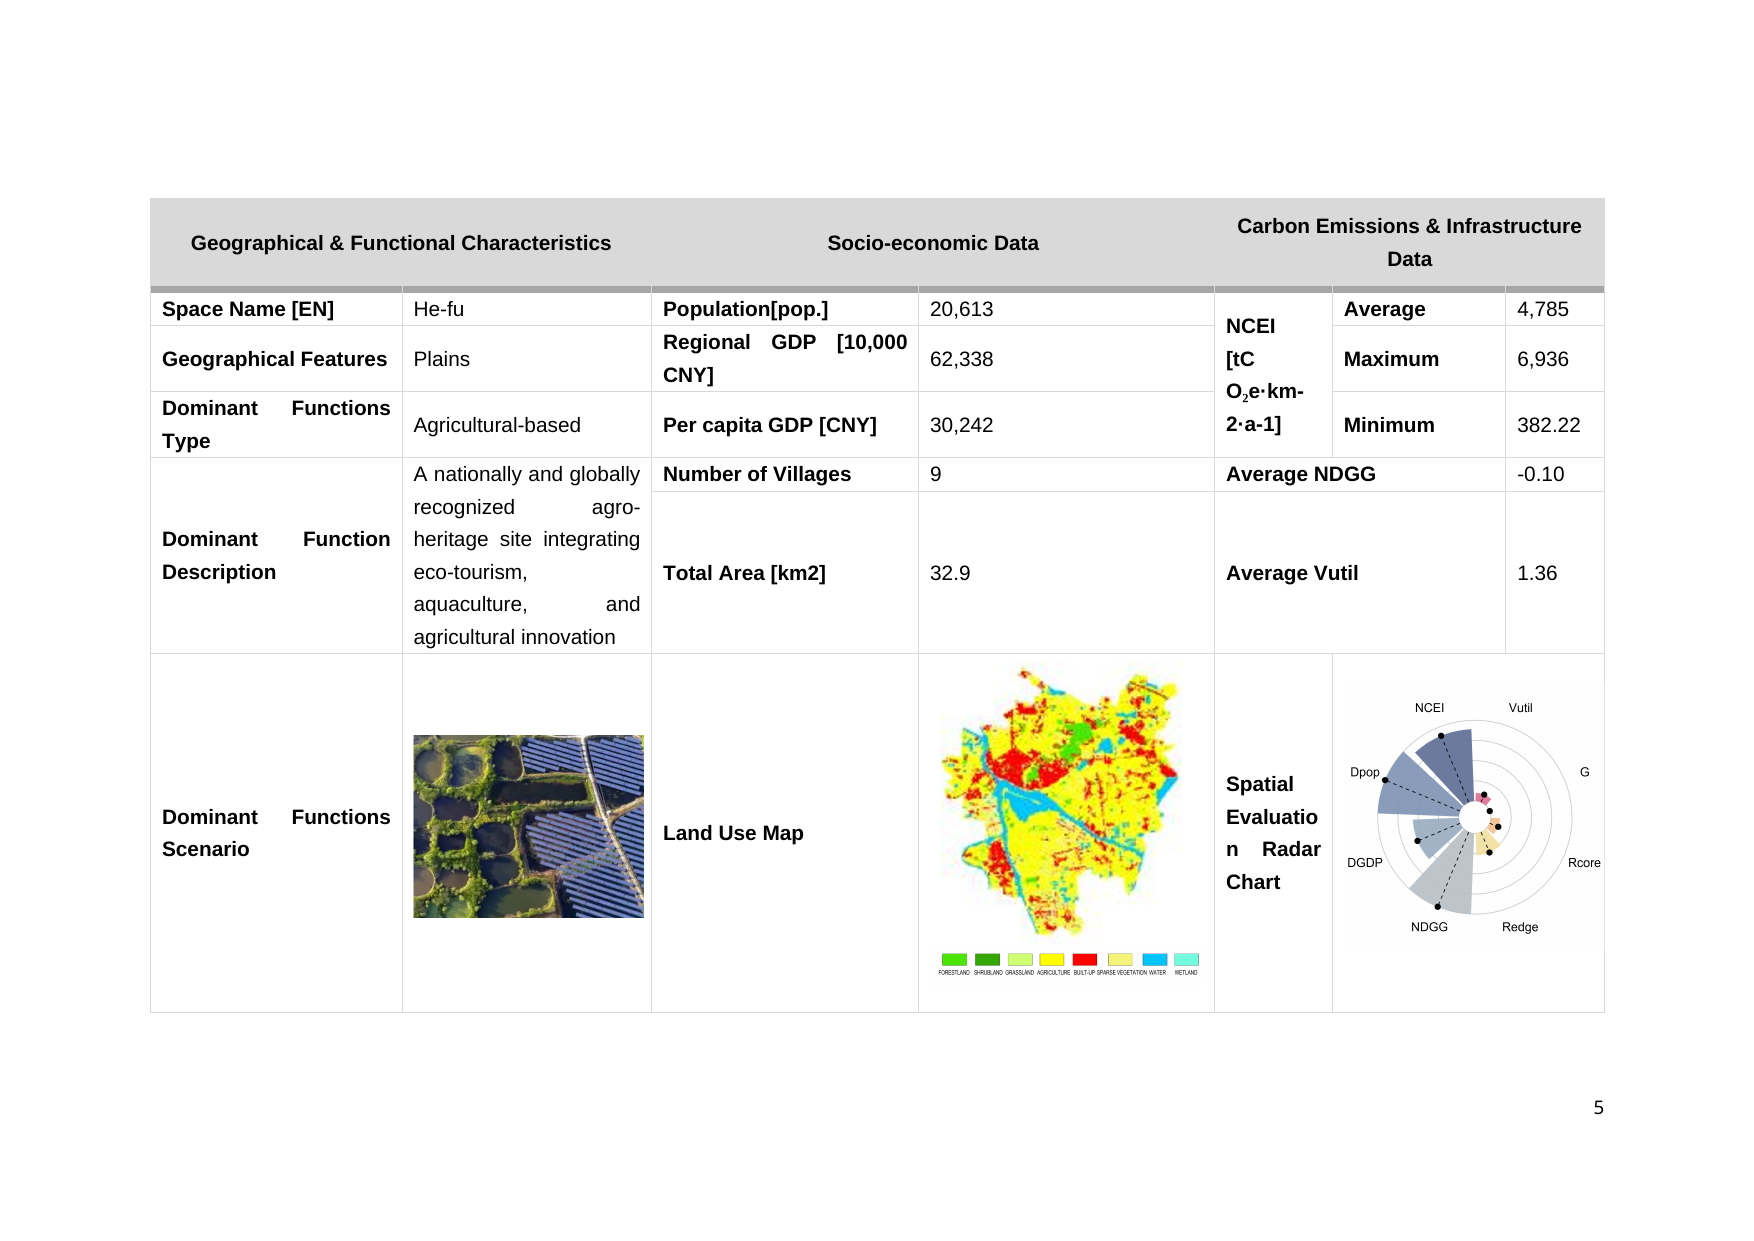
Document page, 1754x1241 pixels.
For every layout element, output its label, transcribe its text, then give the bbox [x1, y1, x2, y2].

picture [930, 654, 1204, 987]
table_cell [403, 654, 651, 1012]
table_header Geographical & Functional Characteristics [151, 199, 651, 286]
table_cell He-fu [403, 293, 651, 325]
table_cell Geographical Features [151, 326, 402, 391]
table_cell 9 [919, 458, 1214, 491]
table_cell 1.36 [1506, 492, 1604, 653]
picture [1343, 686, 1605, 949]
table_cell Dominant Function Description [151, 458, 402, 653]
table_cell 382.22 [1506, 392, 1604, 457]
table_cell Population[pop.] [652, 293, 918, 325]
table_cell Minimum [1333, 392, 1505, 457]
table_cell Average Vutil [1215, 492, 1505, 653]
table_cell Per capita GDP [CNY] [652, 392, 918, 457]
picture [413, 735, 644, 918]
table_cell Land Use Map [652, 654, 918, 1012]
table_cell 6,936 [1506, 326, 1604, 391]
table_cell 30,242 [919, 392, 1214, 457]
table_header Carbon Emissions & Infrastructure Data [1215, 199, 1604, 286]
table_cell Average [1333, 293, 1505, 325]
table_cell A nationally and globally recognized agro-heritage site integrating eco-tourism, aquaculture, and agricultural innovation [403, 458, 651, 653]
table_cell 20,613 [919, 293, 1214, 325]
table_cell NCEI [tCO₂e·km-2·a-1] [1215, 293, 1332, 457]
table_cell Space Name [EN] [151, 293, 402, 325]
table_cell 32.9 [919, 492, 1214, 653]
table_cell Spatial Evaluation Radar Chart [1215, 654, 1332, 1012]
table_cell -0.10 [1506, 458, 1604, 491]
table_cell Agricultural-based [403, 392, 651, 457]
table_cell Dominant Functions Scenario [151, 654, 402, 1012]
table_cell Plains [403, 326, 651, 391]
table_cell [919, 654, 1214, 1012]
table_cell Maximum [1333, 326, 1505, 391]
table_cell Total Area [km2] [652, 492, 918, 653]
table_cell Dominant Functions Type [151, 392, 402, 457]
table_header Socio-economic Data [652, 199, 1214, 286]
table_cell Regional GDP [10,000 CNY] [652, 326, 918, 391]
table_cell Average NDGG [1215, 458, 1505, 491]
table_cell 4,785 [1506, 293, 1604, 325]
table_cell 62,338 [919, 326, 1214, 391]
table_cell [1333, 654, 1604, 1012]
table_cell Number of Villages [652, 458, 918, 491]
